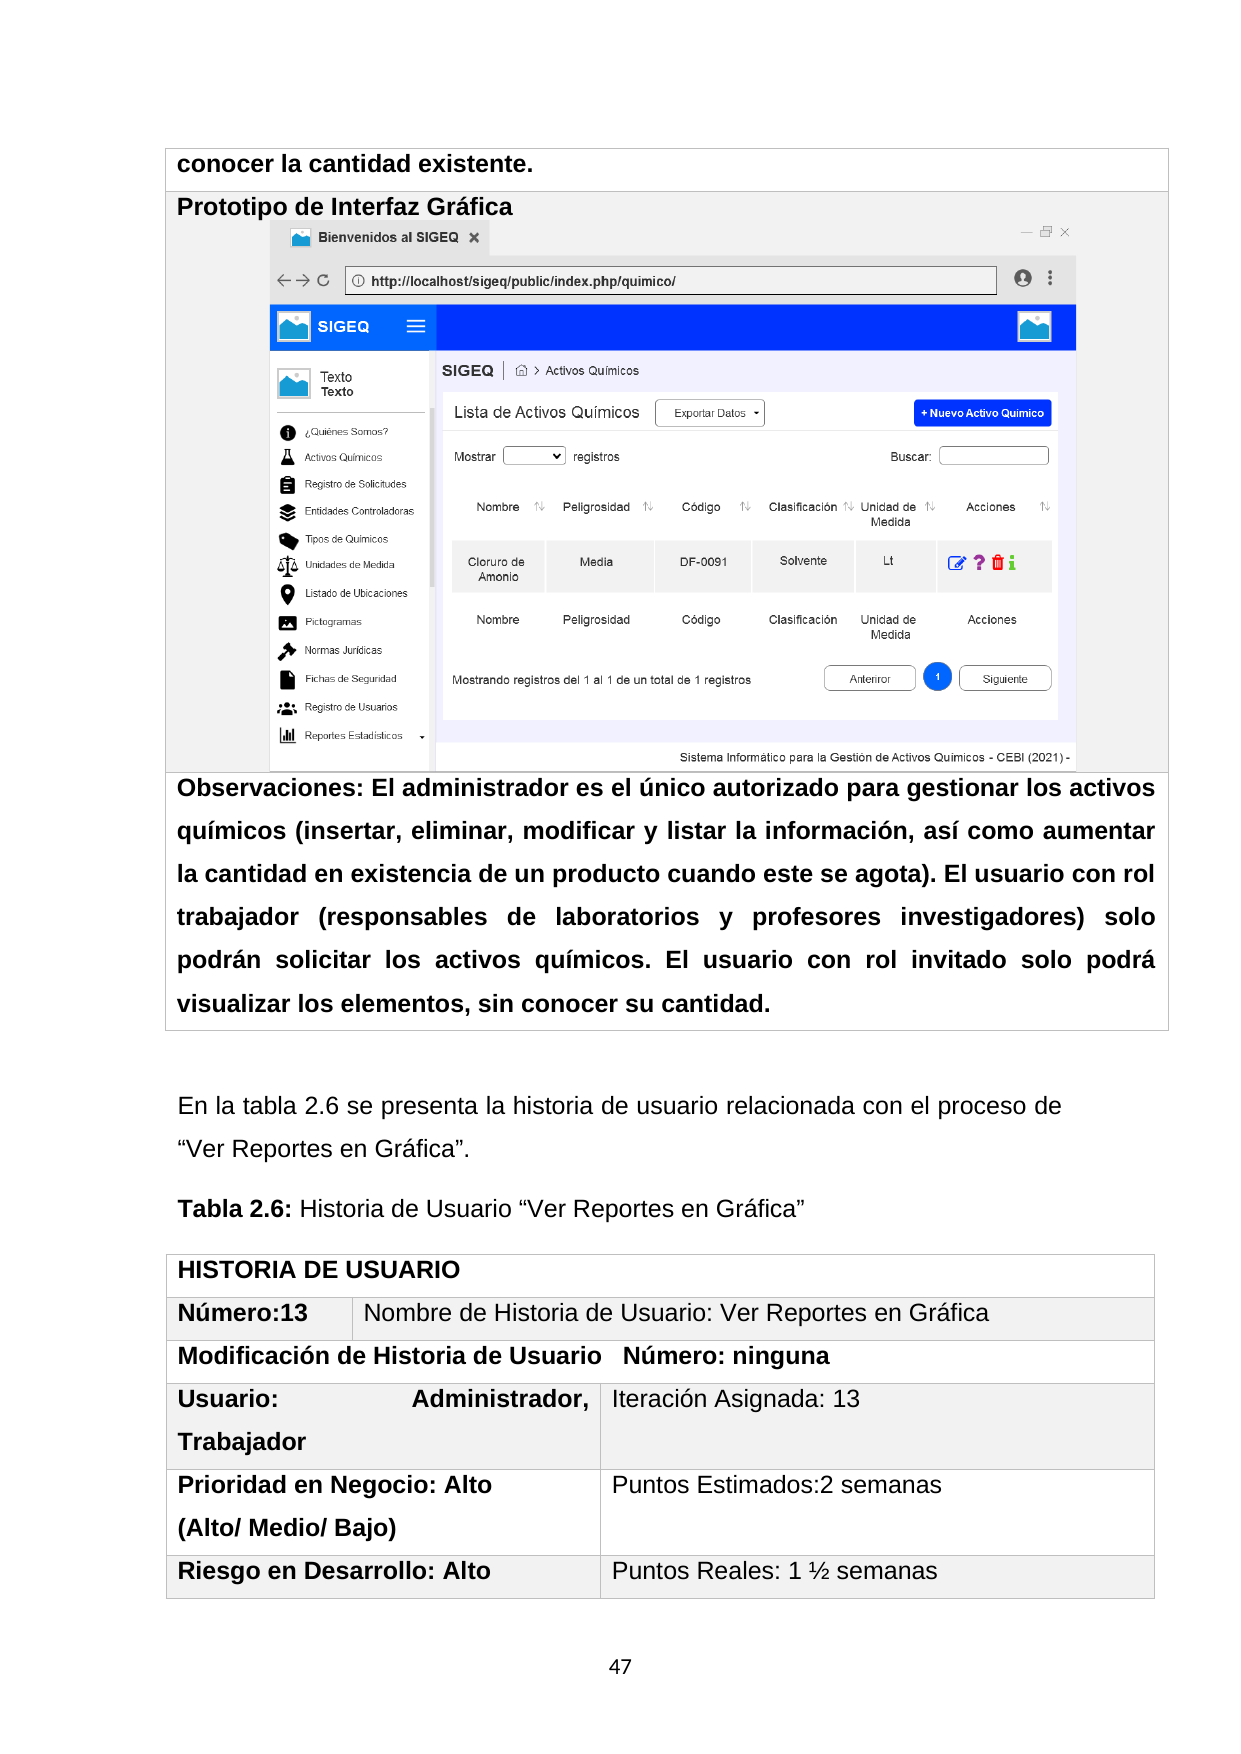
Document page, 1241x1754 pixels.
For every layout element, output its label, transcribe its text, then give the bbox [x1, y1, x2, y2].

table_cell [601, 1556, 1154, 1598]
table_cell Nombre de Historia de Usuario: Ver Reportes en Gráfica [353, 1298, 1154, 1340]
table_cell Prototipo de Interfaz Gráfica [166, 192, 1168, 772]
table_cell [166, 149, 1168, 191]
table_cell Usuario: Administrador, Trabajador [167, 1384, 600, 1469]
table_header HISTORIA DE USUARIO [167, 1255, 1154, 1297]
picture [269, 220, 1077, 772]
text Tabla 2.6: Historia de Usuario “Ver Reportes en Gráfica” [177, 1194, 1063, 1223]
table_cell Observaciones: El administrador es el único autorizado para gestionar los activos químicos (insertar, eliminar, modificar y listar la información, así como aumentar la cantidad en existencia de un producto cuando este se agota). El usuario con rol trabajador (responsables de laboratorios y profesores investigadores) solo podrán solicitar los activos químicos. El usuario con rol invitado solo podrá visualizar los elementos, sin conocer su cantidad. [166, 773, 1168, 1030]
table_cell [167, 1556, 600, 1598]
table_cell Número:13 [167, 1298, 352, 1340]
table_cell Iteración Asignada: 13 [601, 1384, 1154, 1469]
table_cell Prioridad en Negocio: Alto (Alto/ Medio/ Bajo) [167, 1470, 600, 1555]
table_cell Puntos Estimados:2 semanas [601, 1470, 1154, 1555]
table_cell Modificación de Historia de Usuario Número: ninguna [167, 1341, 1154, 1383]
text En la tabla 2.6 se presenta la historia de usuario relacionada con el proceso de “Ver Reportes en Gráfica”. [177, 1091, 1063, 1163]
